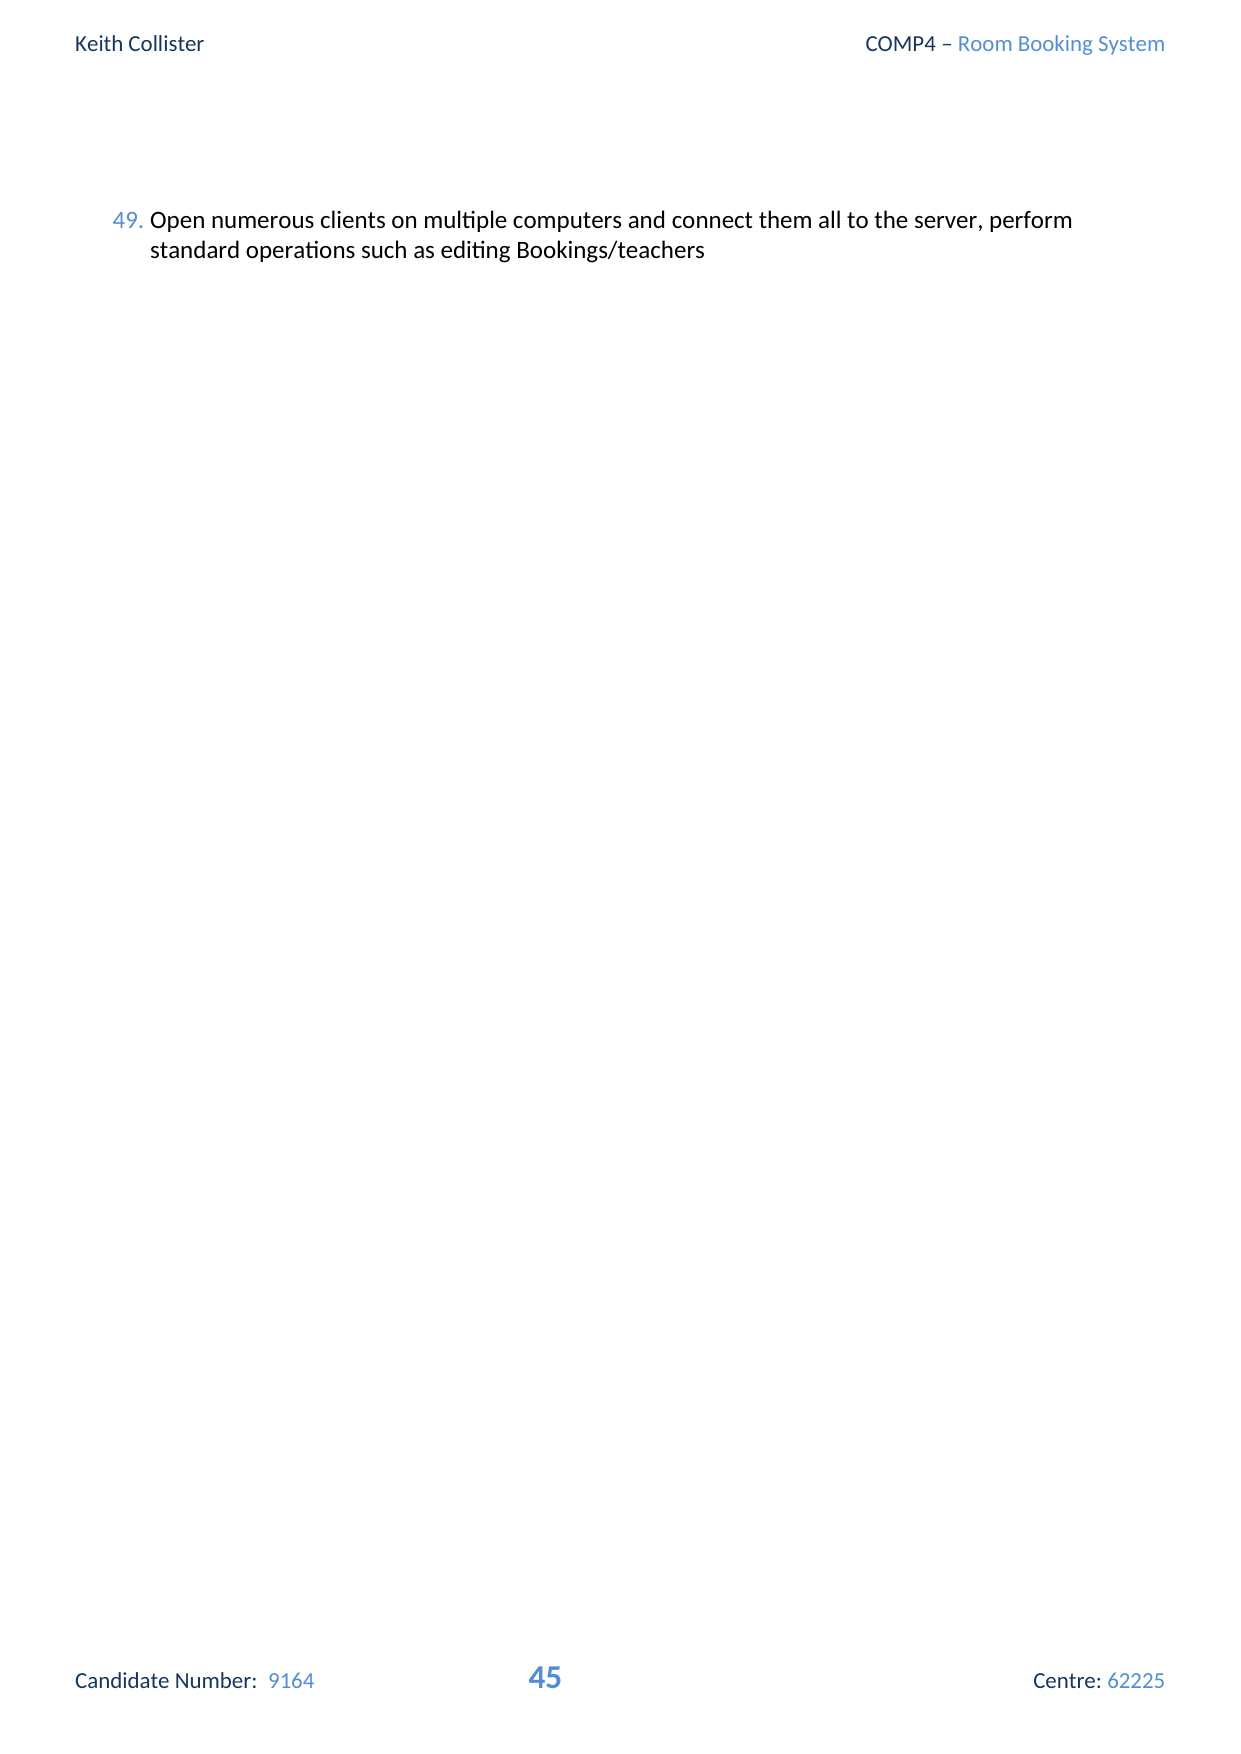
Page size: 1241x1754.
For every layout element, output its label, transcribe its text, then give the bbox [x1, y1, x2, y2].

list Open numerous clients on multiple computers and connect them all to the server, perform standard operations such as editing Bookings/teachers [112, 204, 1165, 265]
